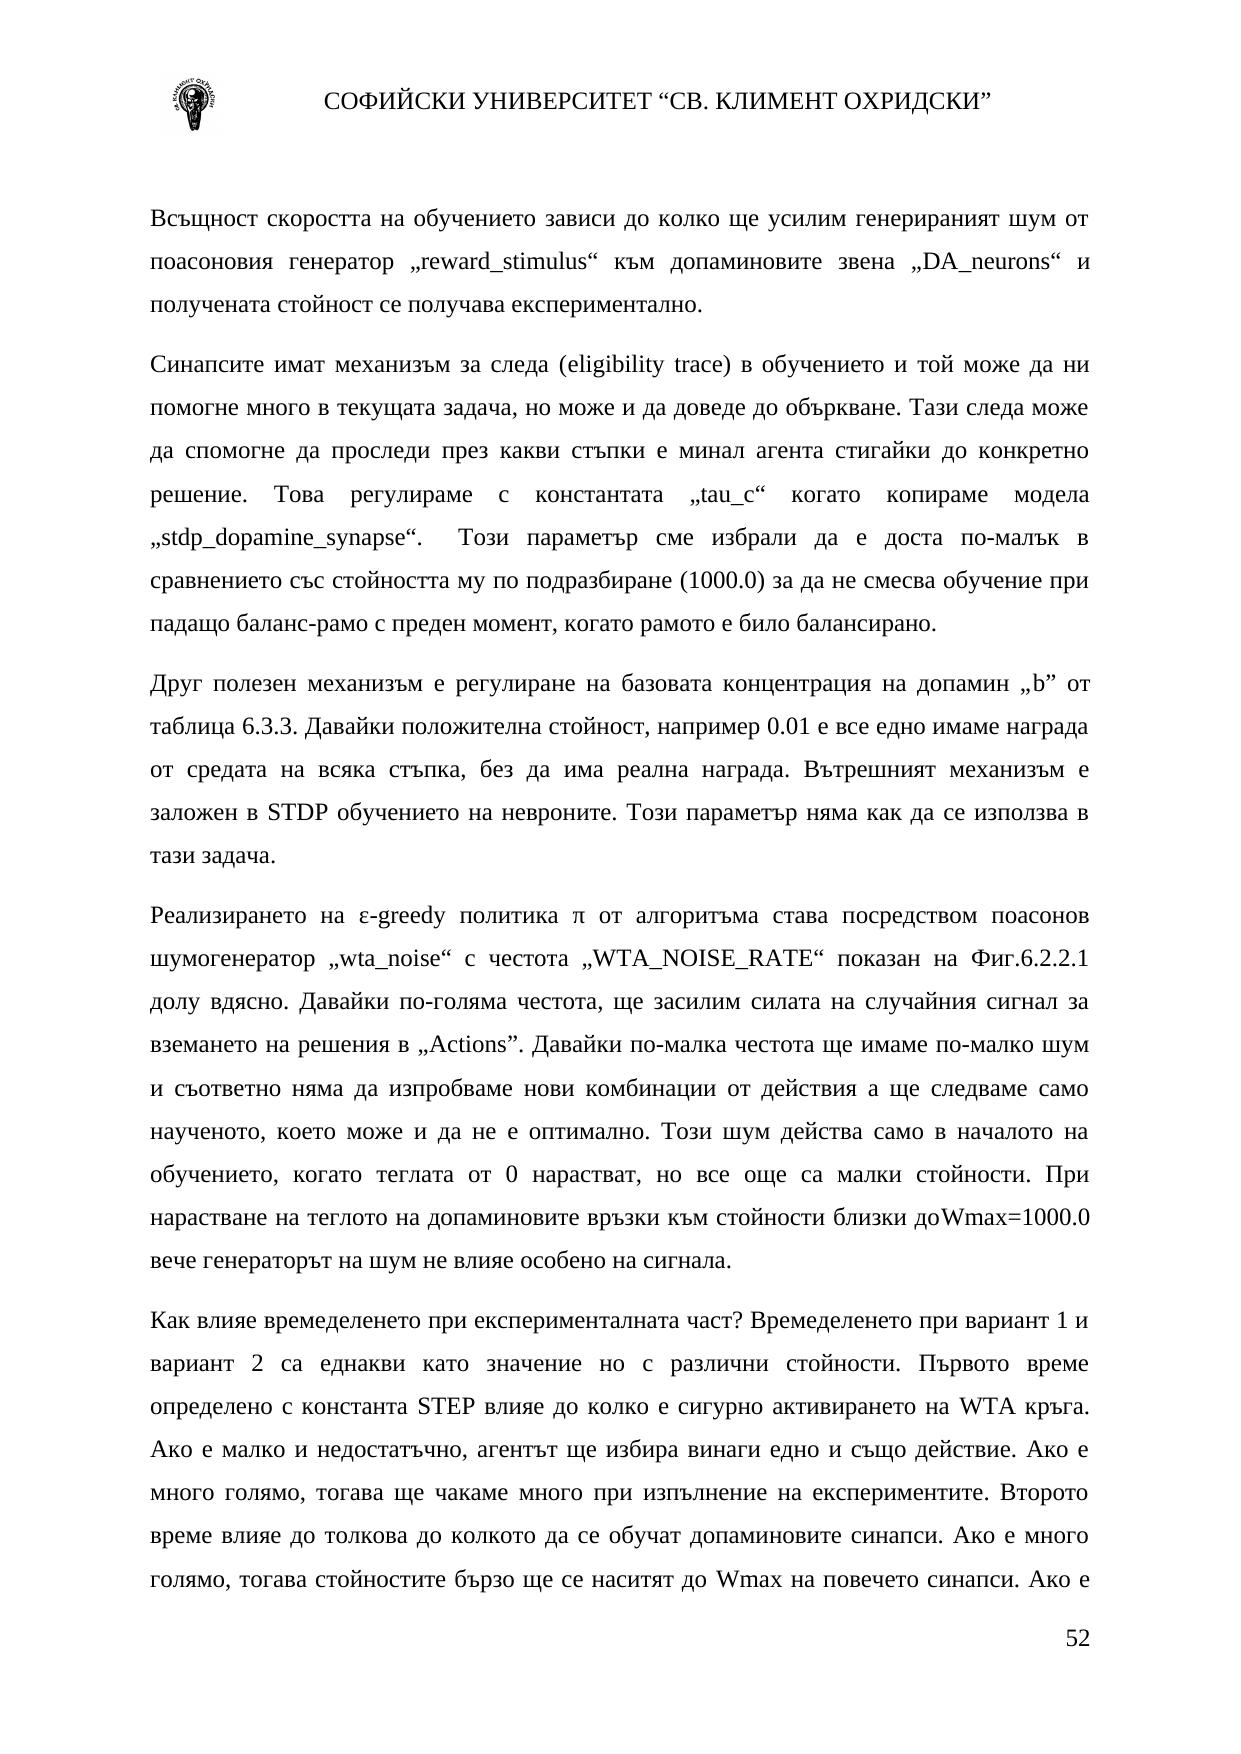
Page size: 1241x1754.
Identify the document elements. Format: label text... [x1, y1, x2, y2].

text Друг полезен механизъм е регулиране на базовата концентрация на допамин „b” от таблица 6.3.3. Давайки положителна стойност, например 0.01 е все едно имаме награда от средата на всяка стъпка, без да има реална награда. Вътрешният механизъм е заложен в STDP обучението на невроните. Този параметър няма как да се използва в тази задача. [150, 668, 1090, 869]
text Синапсите имат механизъм за следа (eligibility trace) в обучението и той може да ни помогне много в текущата задача, но може и да доведе до объркване. Тази следа може да спомогне да проследи през какви стъпки е минал агента стигайки до конкретно решение. Това регулираме с константата „tau_c“ когато копираме модела „stdp_dopamine_synapse“. Този параметър сме избрали да е доста по-малък в сравнението със стойността му по подразбиране (1000.0) за да не смесва обучение при падащо баланс-рамо с преден момент, когато рамото е било балансирано. [150, 349, 1090, 637]
picture [161, 73, 222, 137]
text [150, 1305, 1090, 1592]
text Реализирането на ε-greedy политика π от алгоритъма става посредством поасонов шумогенератор „wta_noise“ с честота „WTA_NOISE_RATE“ показан на Фиг.6.2.2.1 долу вдясно. Давайки по-голяма честота, ще засилим силата на случайния сигнал за вземането на решения в „Actions”. Давайки по-малка честота ще имаме по-малко шум и съответно няма да изпробваме нови комбинации от действия а ще следваме само наученото, което може и да не е оптимално. Този шум действа само в началото на обучението, когато теглата от 0 нарастват, но все още са малки стойности. При нарастване на теглото на допаминовите връзки към стойности близки доWmax=1000.0 вече генераторът на шум не влияe особено на сигнала. [150, 900, 1090, 1274]
text Всъщност скоростта на обучението зависи до колко ще усилим генерираният шум от поасоновия генератор „reward_stimulus“ към допаминовите звена „DA_neurons“ и получената стойност се получава експериментално. [150, 203, 1090, 318]
